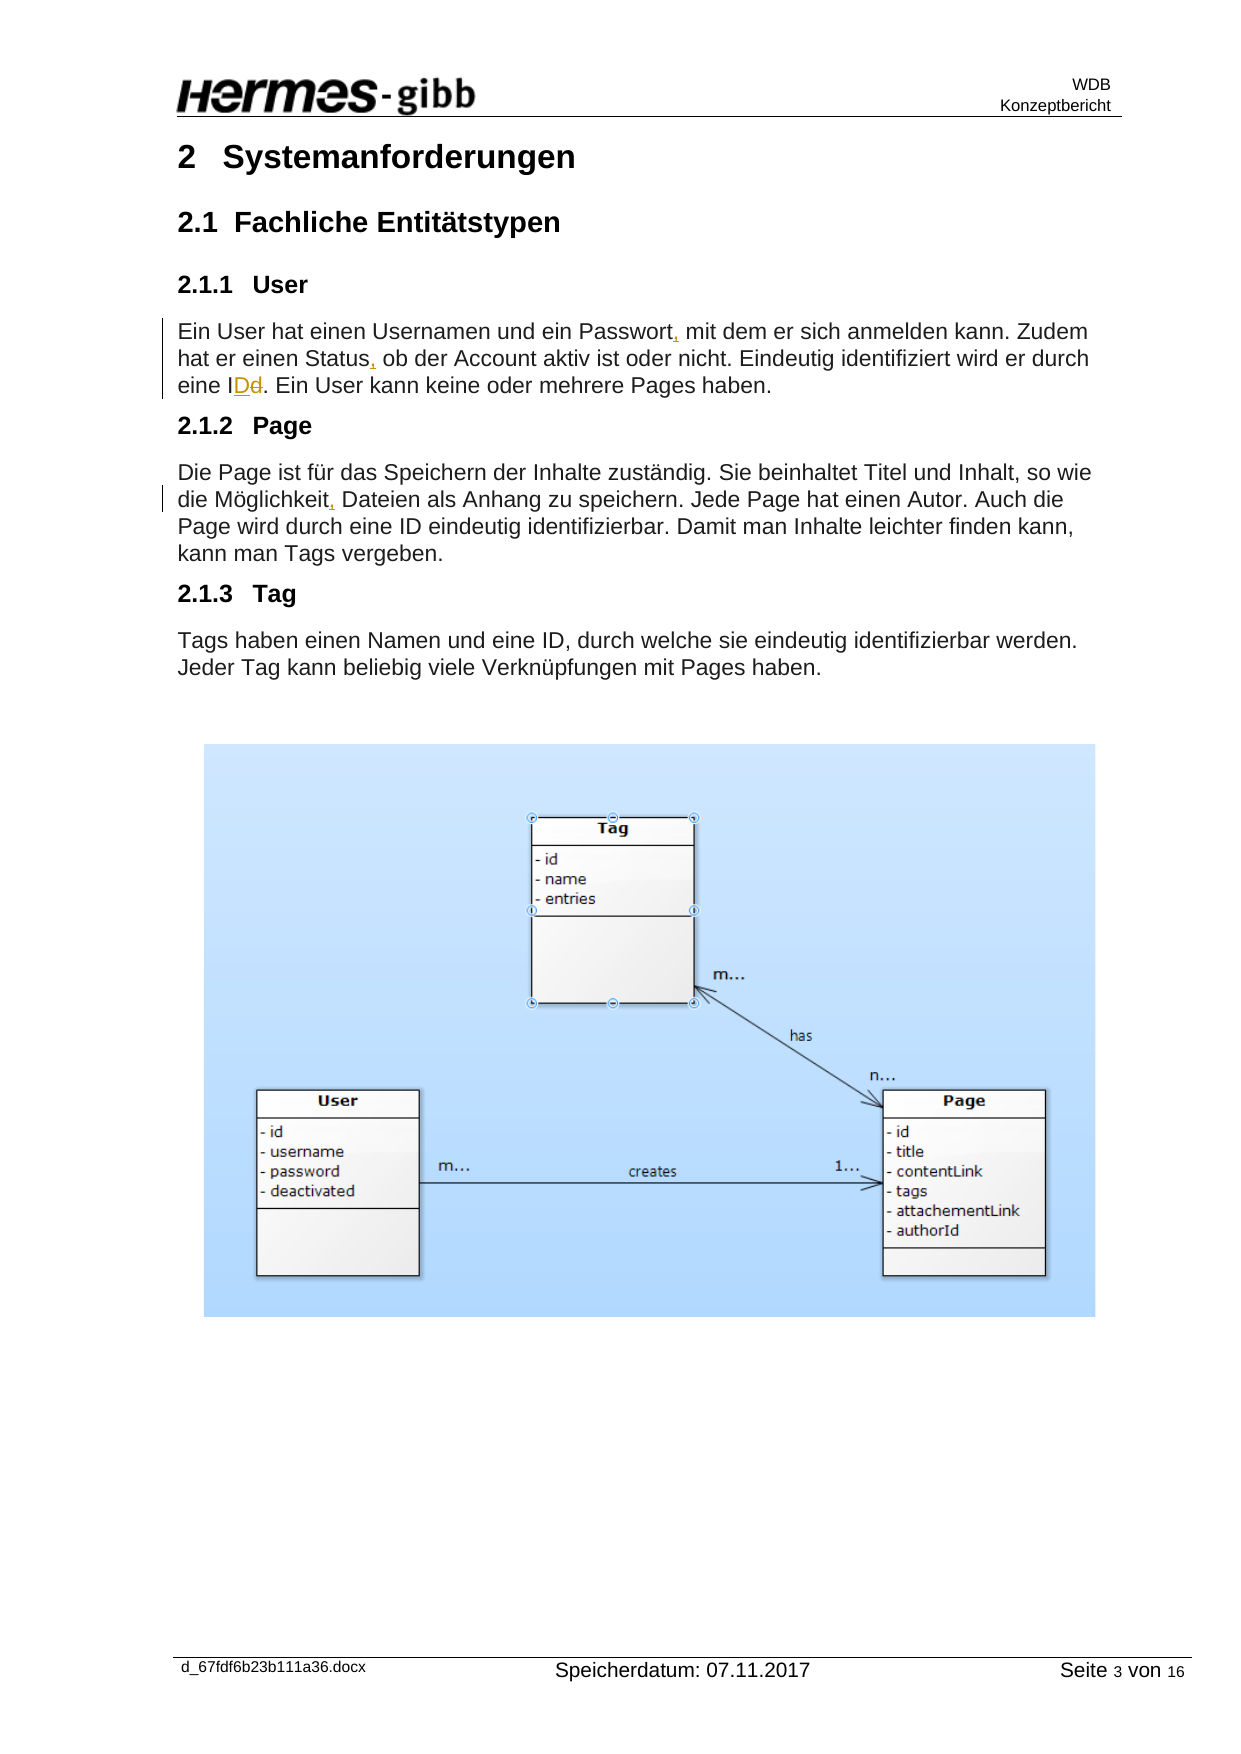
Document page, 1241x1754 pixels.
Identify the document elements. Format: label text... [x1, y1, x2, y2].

subtitle 2.1 Fachliche Entitätstypen [177, 205, 1122, 239]
subtitle Tag [177, 579, 1122, 608]
picture [203, 744, 1096, 1317]
text Tags haben einen Namen und eine ID, durch welche sie eindeutig identifizierbar werden. Jeder Tag kann beliebig viele Verknüpfungen mit Pages haben. [177, 626, 1122, 680]
subtitle User [177, 271, 1122, 299]
text Die Page ist für das Speichern der Inhalte zuständig. Sie beinhaltet Titel und Inhalt, so wie die Möglichkeit Dateien als Anhang zu speichern. Jede Page hat einen Autor. Auch die Page wird durch eine ID eindeutig identifizierbar. Damit man Inhalte leichter finden kann, kann man Tags vergeben. [177, 458, 1122, 567]
subtitle Systemanforderungen [177, 137, 1122, 176]
text Ein User hat einen Usernamen und ein Passwort mit dem er sich anmelden kann. Zudem hat er einen Status ob der Account aktiv ist oder nicht. Eindeutig identifiziert wird er durch eine I. Ein User kann keine oder mehrere Pages haben. [177, 317, 1122, 399]
subtitle Page [177, 411, 1122, 440]
